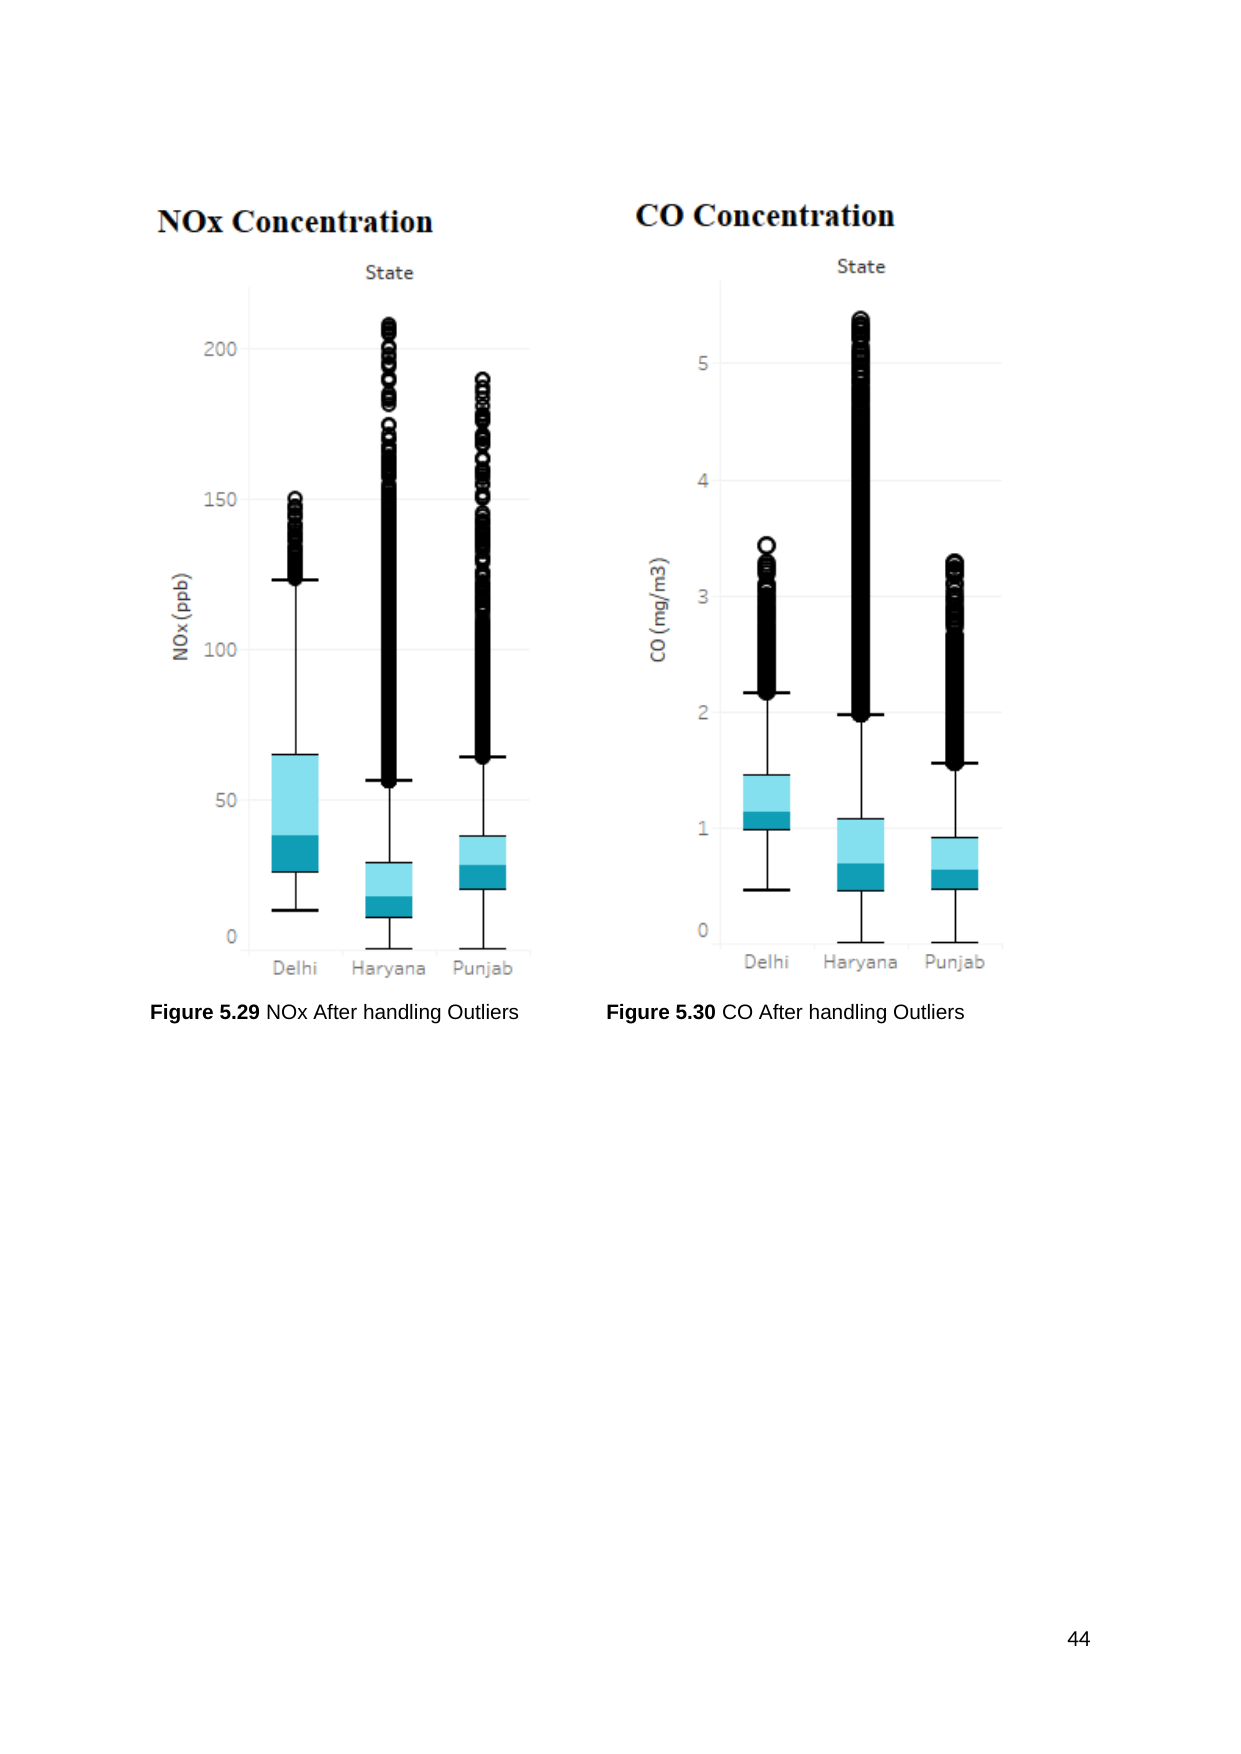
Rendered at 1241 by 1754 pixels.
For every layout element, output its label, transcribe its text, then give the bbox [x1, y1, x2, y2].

text Figure 5.29 NOx After handling Outliers Figure 5.30 CO After handling Outliers [150, 1000, 1090, 1024]
picture [629, 195, 1049, 989]
picture [150, 198, 572, 989]
